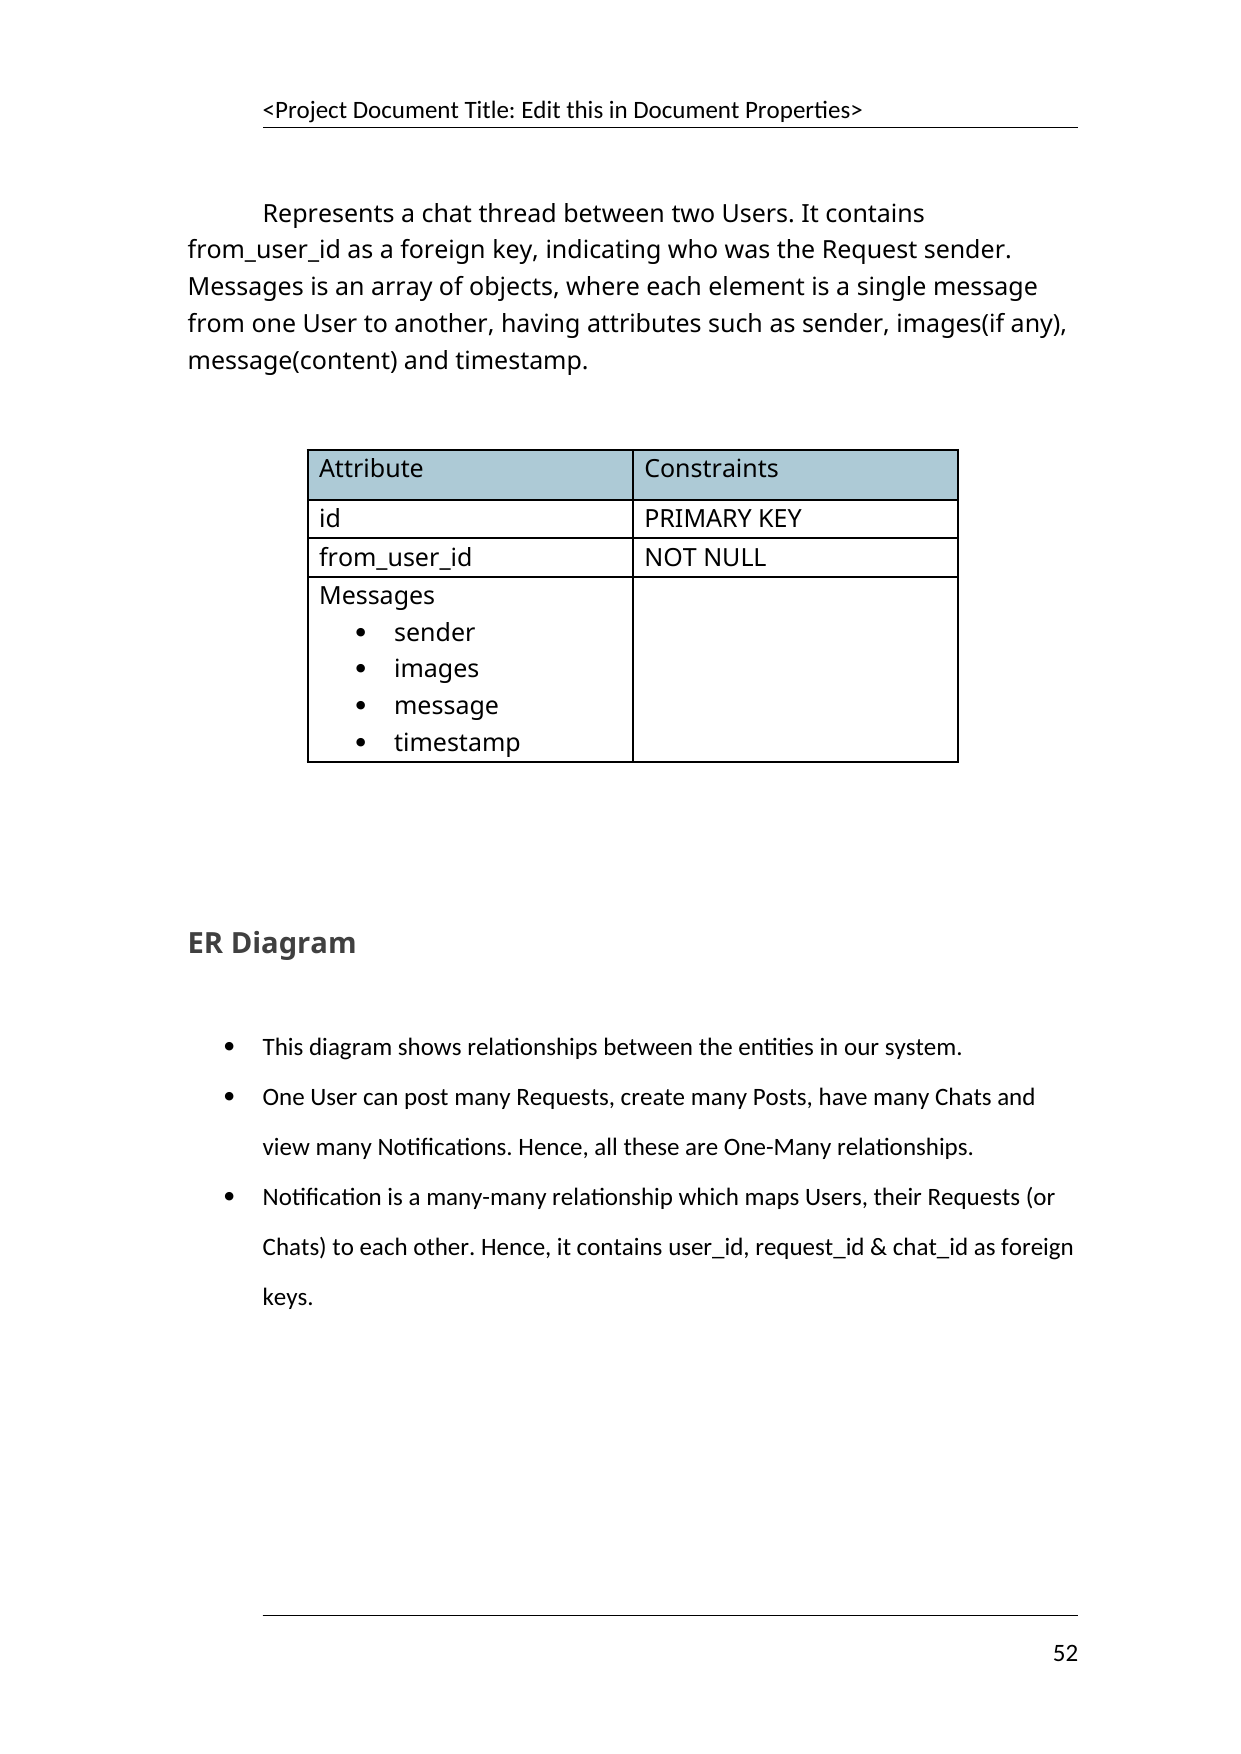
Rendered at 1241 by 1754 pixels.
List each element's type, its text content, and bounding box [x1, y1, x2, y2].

text Represents a chat thread between two Users. It contains from_user_id as a foreign key, indicating who was the Request sender. [187, 195, 1078, 266]
table_cell [634, 578, 957, 761]
table_cell from_user_id [309, 539, 632, 576]
table_cell NOT NULL [634, 539, 957, 576]
subtitle ER Diagram [187, 912, 1078, 962]
list Notification is a many-many relationship which maps Users, their Requests (or Chats) to each other. Hence, it contains user_id, request_id & chat_id as foreign keys. [225, 1162, 1078, 1312]
table_cell Messages sender images message timestamp [309, 578, 632, 761]
table_cell PRIMARY KEY [634, 501, 957, 537]
table_cell id [309, 501, 632, 537]
text Messages is an array of objects, where each element is a single message from one User to another, having attributes such as sender, images(if any), message(content) and timestamp. [187, 269, 1078, 377]
list One User can post many Requests, create many Posts, have many Chats and view many Notifications. Hence, all these are One-Many relationships. [225, 1062, 1078, 1162]
table_header Attribute [309, 451, 632, 499]
table_header Constraints [634, 451, 957, 499]
list This diagram shows relationships between the entities in our system. [225, 1012, 1078, 1062]
